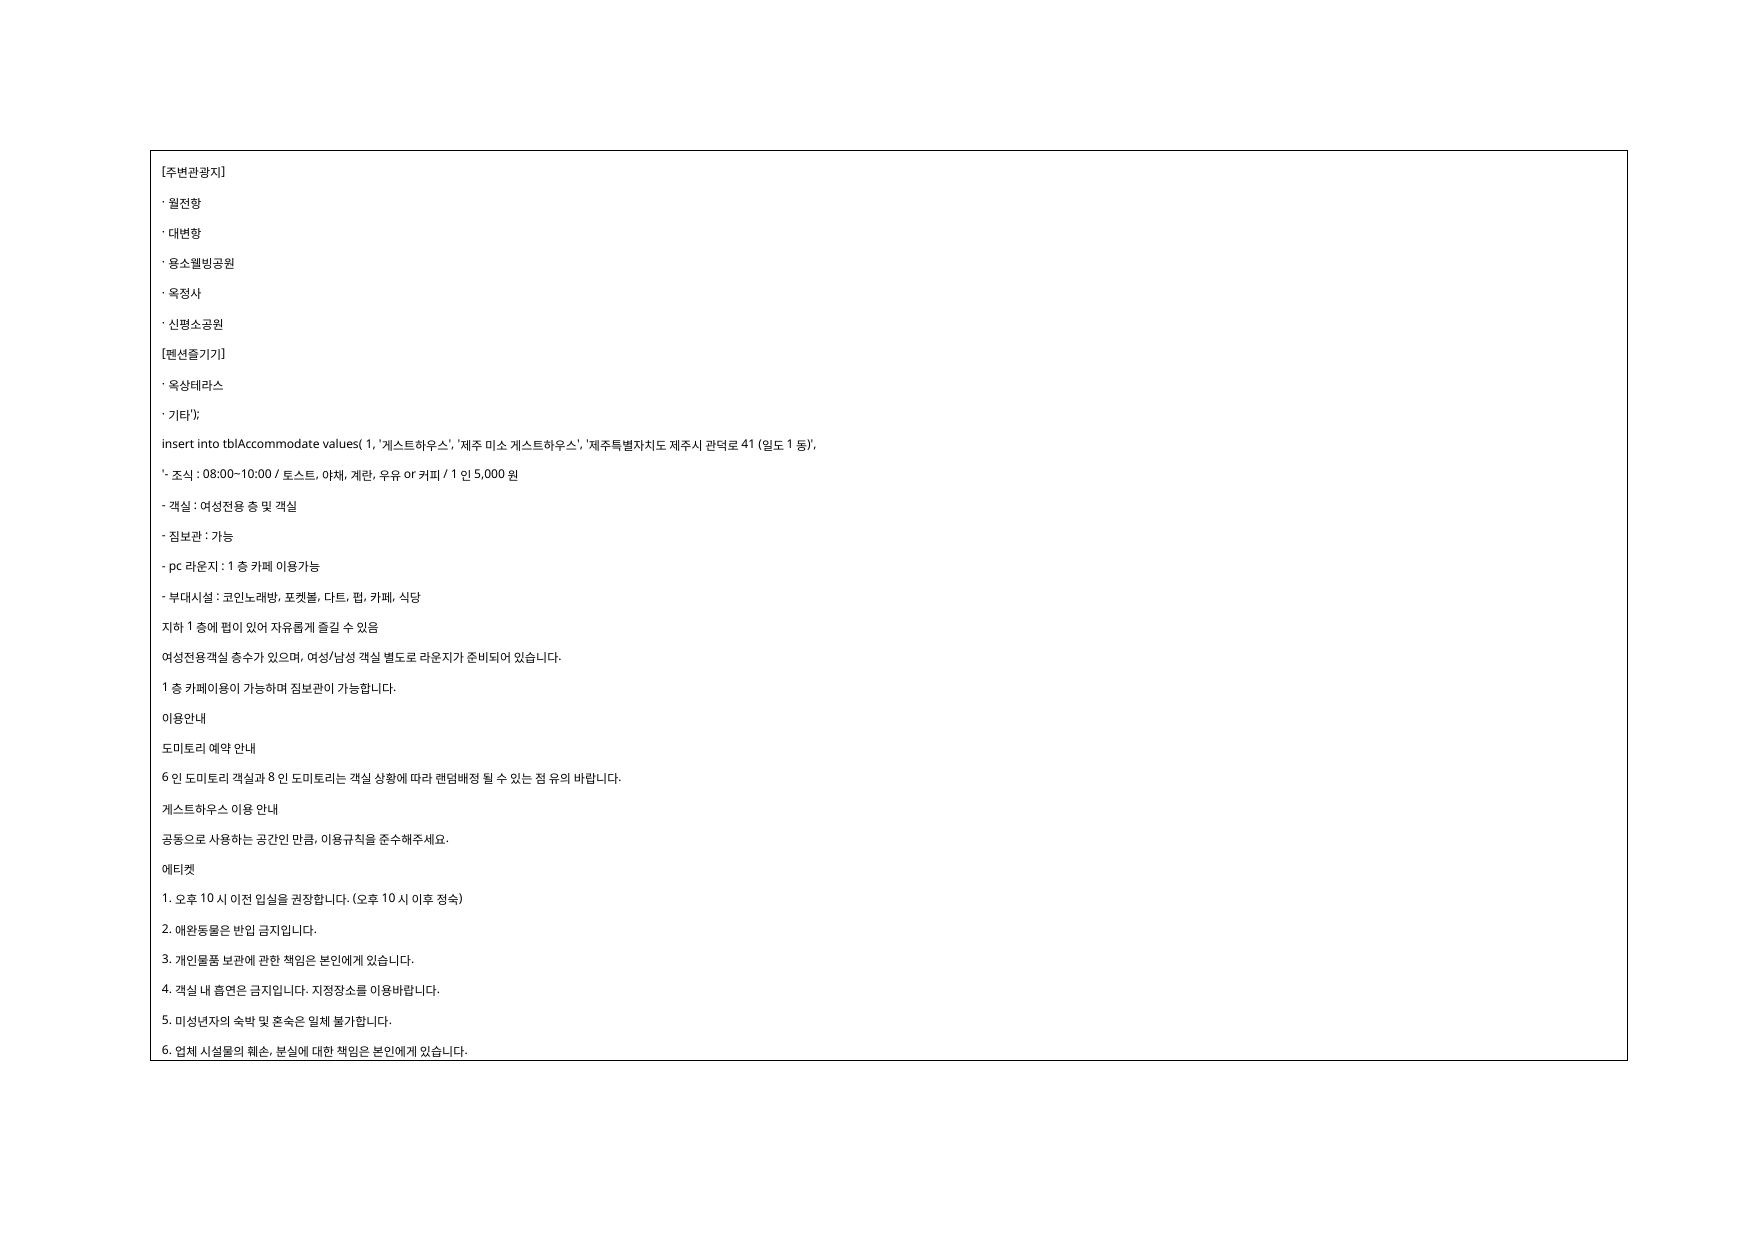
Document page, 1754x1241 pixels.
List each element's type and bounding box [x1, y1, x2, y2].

table_cell [151, 151, 1627, 1060]
